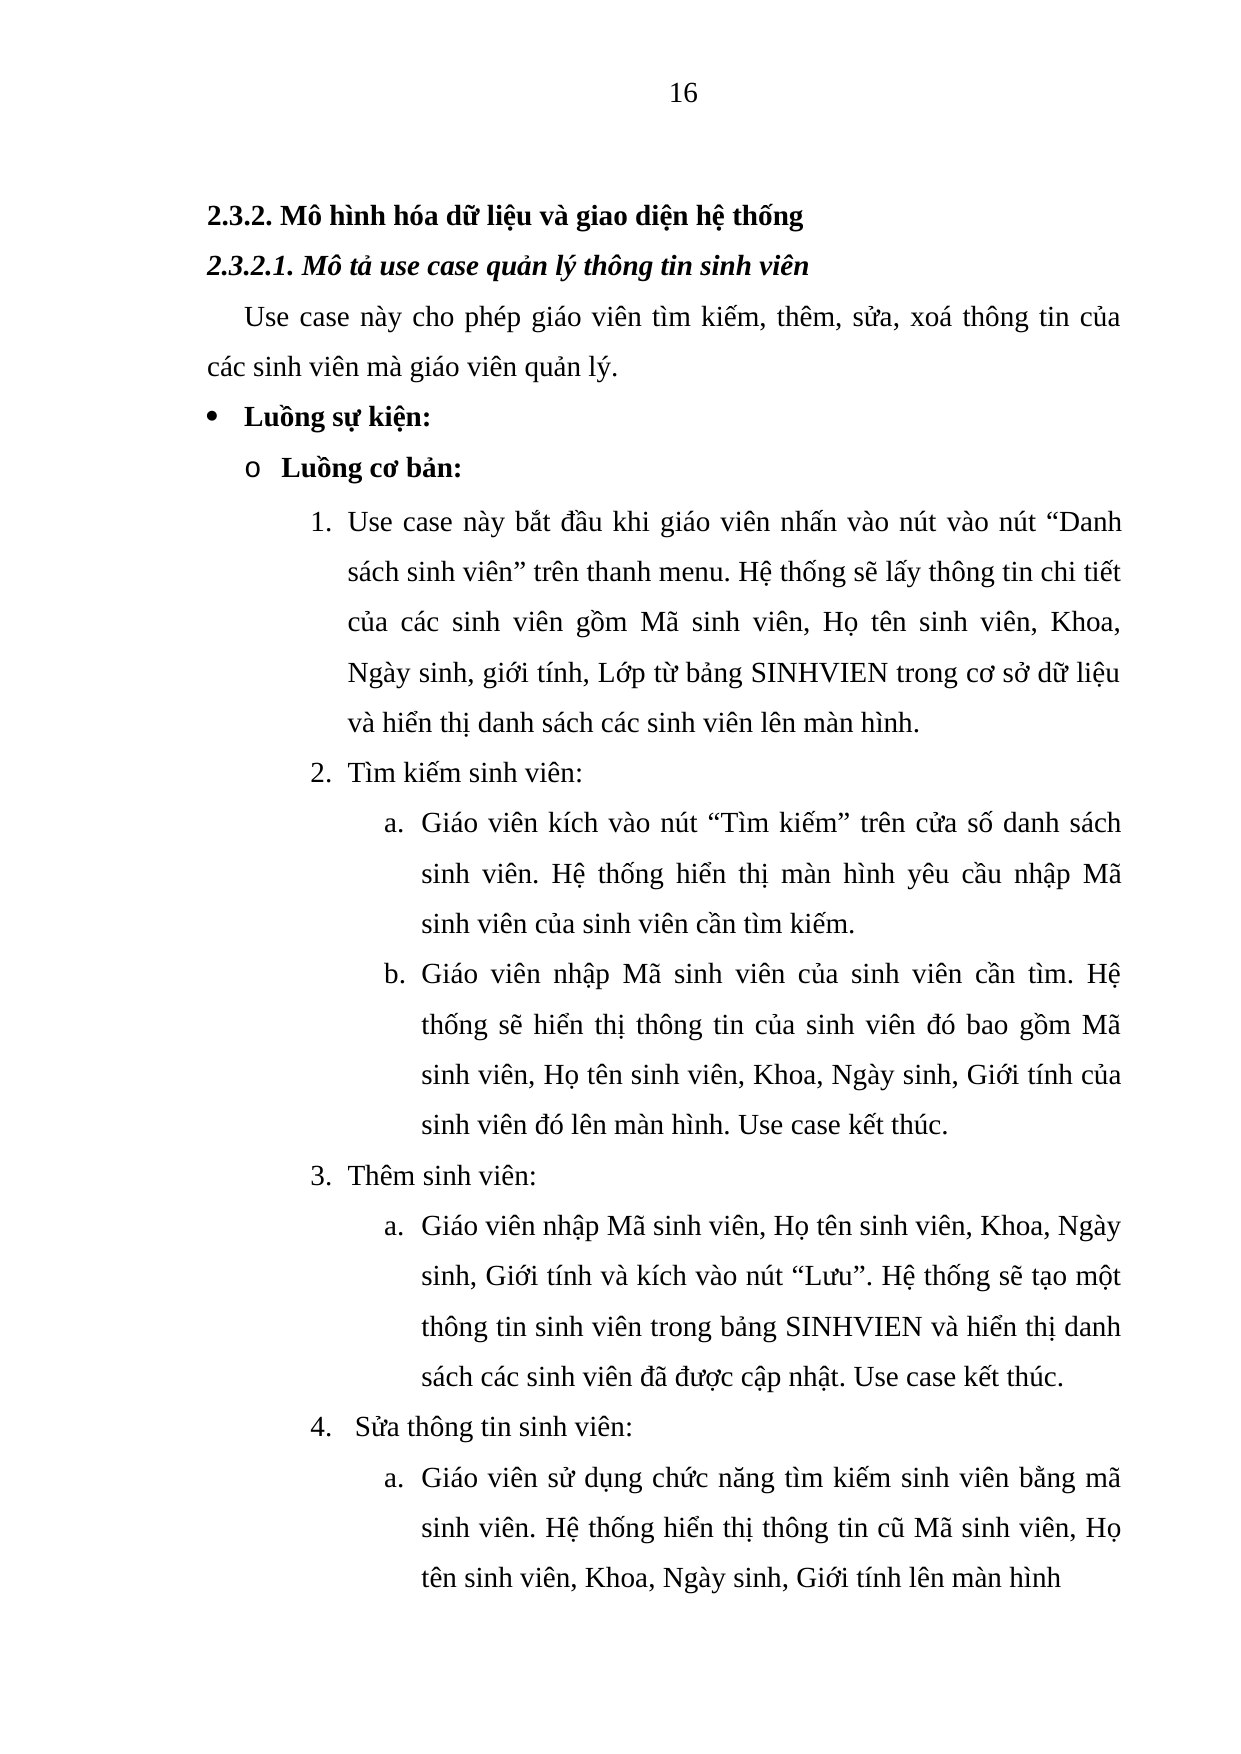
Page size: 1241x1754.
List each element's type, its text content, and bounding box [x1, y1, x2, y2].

list Giáo viên kích vào nút “Tìm kiếm” trên cửa số danh sách sinh viên. Hệ thống hiển thị màn hình yêu cầu nhập Mã sinh viên của sinh viên cần tìm kiếm. [384, 806, 1122, 940]
subtitle Mô hình hóa dữ liệu và giao diện hệ thống [207, 198, 1122, 232]
subtitle Mô tả use case quản lý thông tin sinh viên [207, 248, 1122, 282]
list Use case này bắt đầu khi giáo viên nhấn vào nút vào nút “Danh sách sinh viên” trên thanh menu. Hệ thống sẽ lấy thông tin chi tiết của các sinh viên gồm Mã sinh viên, Họ tên sinh viên, Khoa, Ngày sinh, giới tính, Lớp từ bảng SINHVIEN trong cơ sở dữ liệu và hiển thị danh sách các sinh viên lên màn hình. [310, 504, 1122, 738]
list Giáo viên sử dụng chức năng tìm kiếm sinh viên bằng mã sinh viên. Hệ thống hiển thị thông tin cũ Mã sinh viên, Họ tên sinh viên, Khoa, Ngày sinh, Giới tính lên màn hình [384, 1460, 1122, 1594]
list Thêm sinh viên: [310, 1158, 1122, 1191]
list Luồng cơ bản: [244, 450, 1122, 486]
text Use case này cho phép giáo viên tìm kiếm, thêm, sửa, xoá thông tin của các sinh viên mà giáo viên quản lý. [207, 299, 1122, 382]
list Luồng sự kiện: [207, 399, 1122, 433]
list Tìm kiếm sinh viên: [310, 755, 1122, 789]
list Giáo viên nhập Mã sinh viên, Họ tên sinh viên, Khoa, Ngày sinh, Giới tính và kích vào nút “Lưu”. Hệ thống sẽ tạo một thông tin sinh viên trong bảng SINHVIEN và hiển thị danh sách các sinh viên đã được cập nhật. Use case kết thúc. [384, 1208, 1122, 1393]
list Giáo viên nhập Mã sinh viên của sinh viên cần tìm. Hệ thống sẽ hiển thị thông tin của sinh viên đó bao gồm Mã sinh viên, Họ tên sinh viên, Khoa, Ngày sinh, Giới tính của sinh viên đó lên màn hình. Use case kết thúc. [384, 957, 1122, 1141]
list Sửa thông tin sinh viên: [310, 1409, 1122, 1443]
